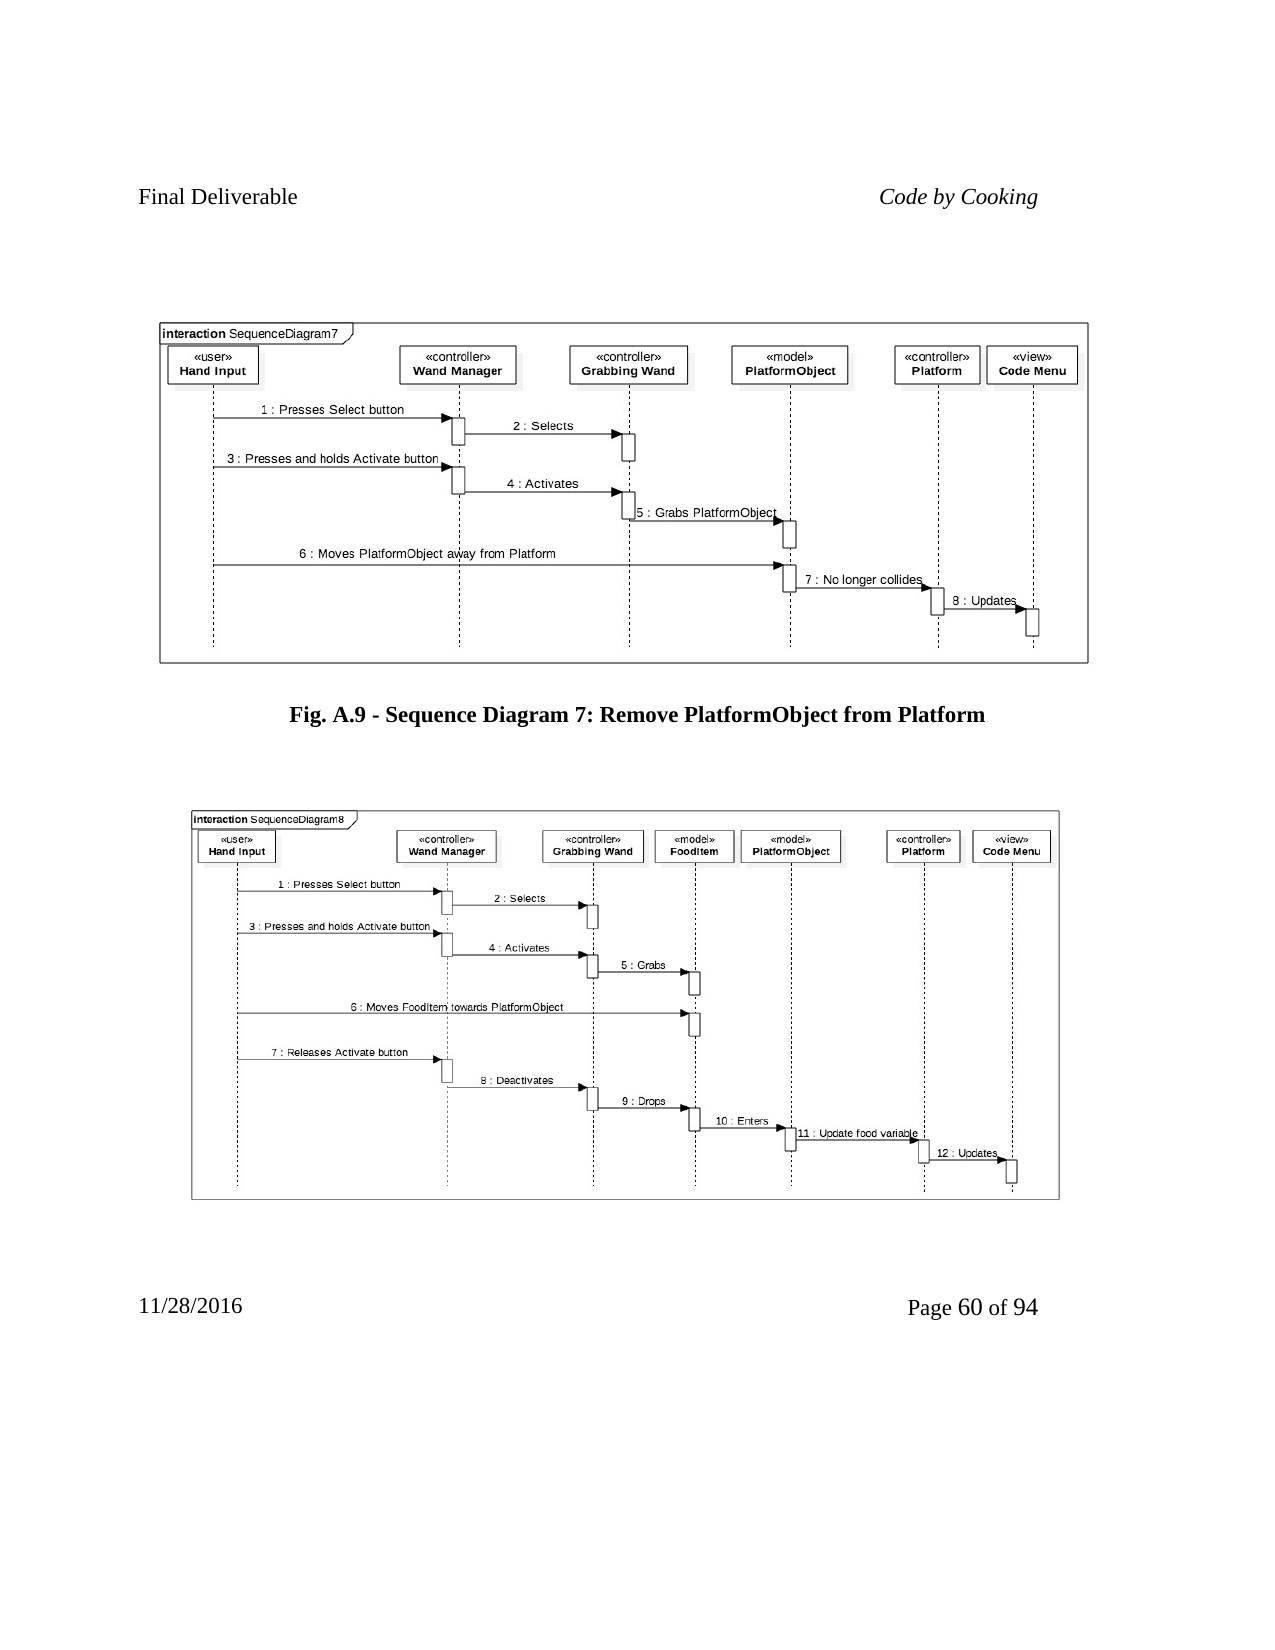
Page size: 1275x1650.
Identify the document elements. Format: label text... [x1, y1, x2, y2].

subtitle Fig. A.9 - Sequence Diagram 7: Remove PlatformObject from Platform [150, 701, 1125, 727]
picture [183, 802, 1092, 1232]
picture [150, 313, 1125, 701]
